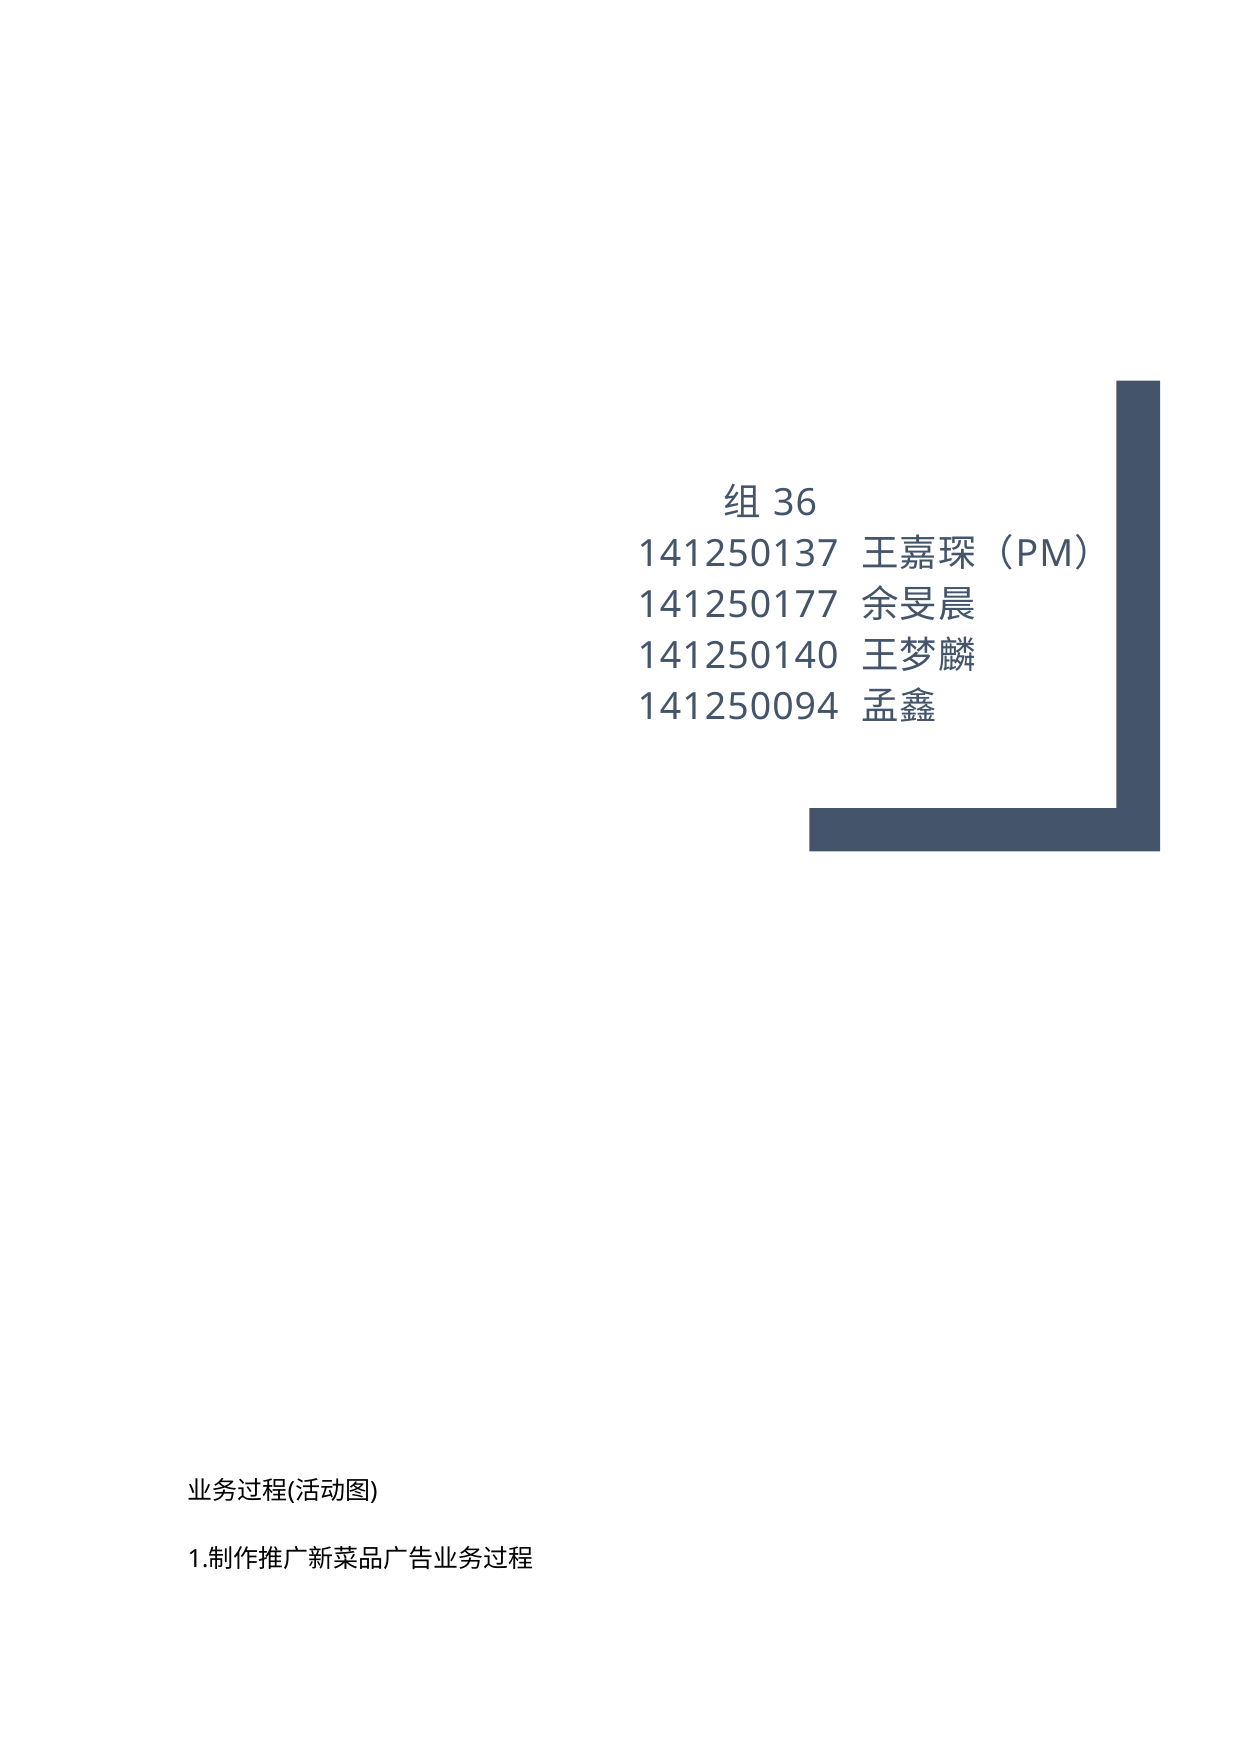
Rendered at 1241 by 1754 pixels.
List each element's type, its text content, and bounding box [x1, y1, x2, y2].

text 1.制作推广新菜品广告业务过程 [187, 1522, 1053, 1590]
text 业务过程(活动图) [187, 1454, 1053, 1522]
